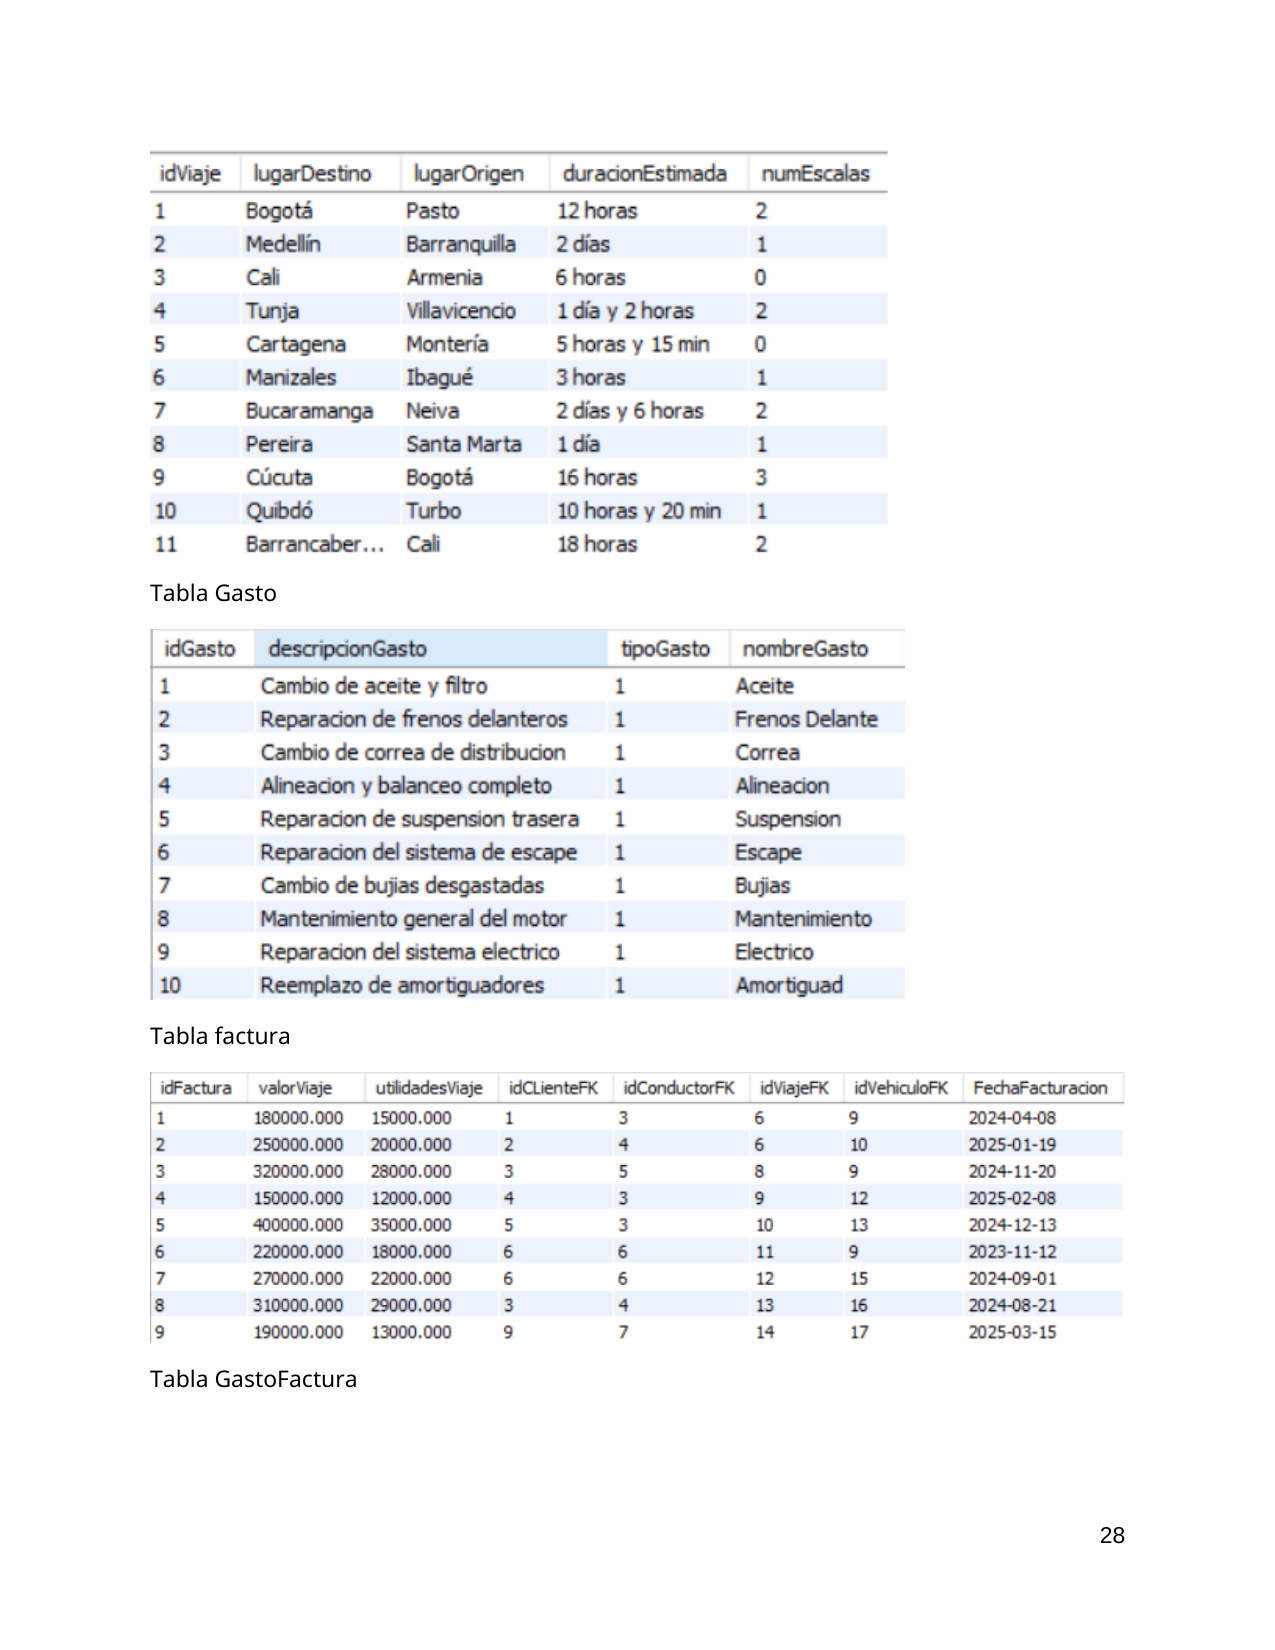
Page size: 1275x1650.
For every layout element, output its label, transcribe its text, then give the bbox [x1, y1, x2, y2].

picture [150, 629, 905, 1000]
picture [150, 1072, 1125, 1343]
text Tabla GastoFactura [150, 1363, 1125, 1394]
text Tabla Gasto [150, 577, 1125, 608]
text Tabla factura [150, 1020, 1125, 1052]
picture [150, 150, 888, 557]
